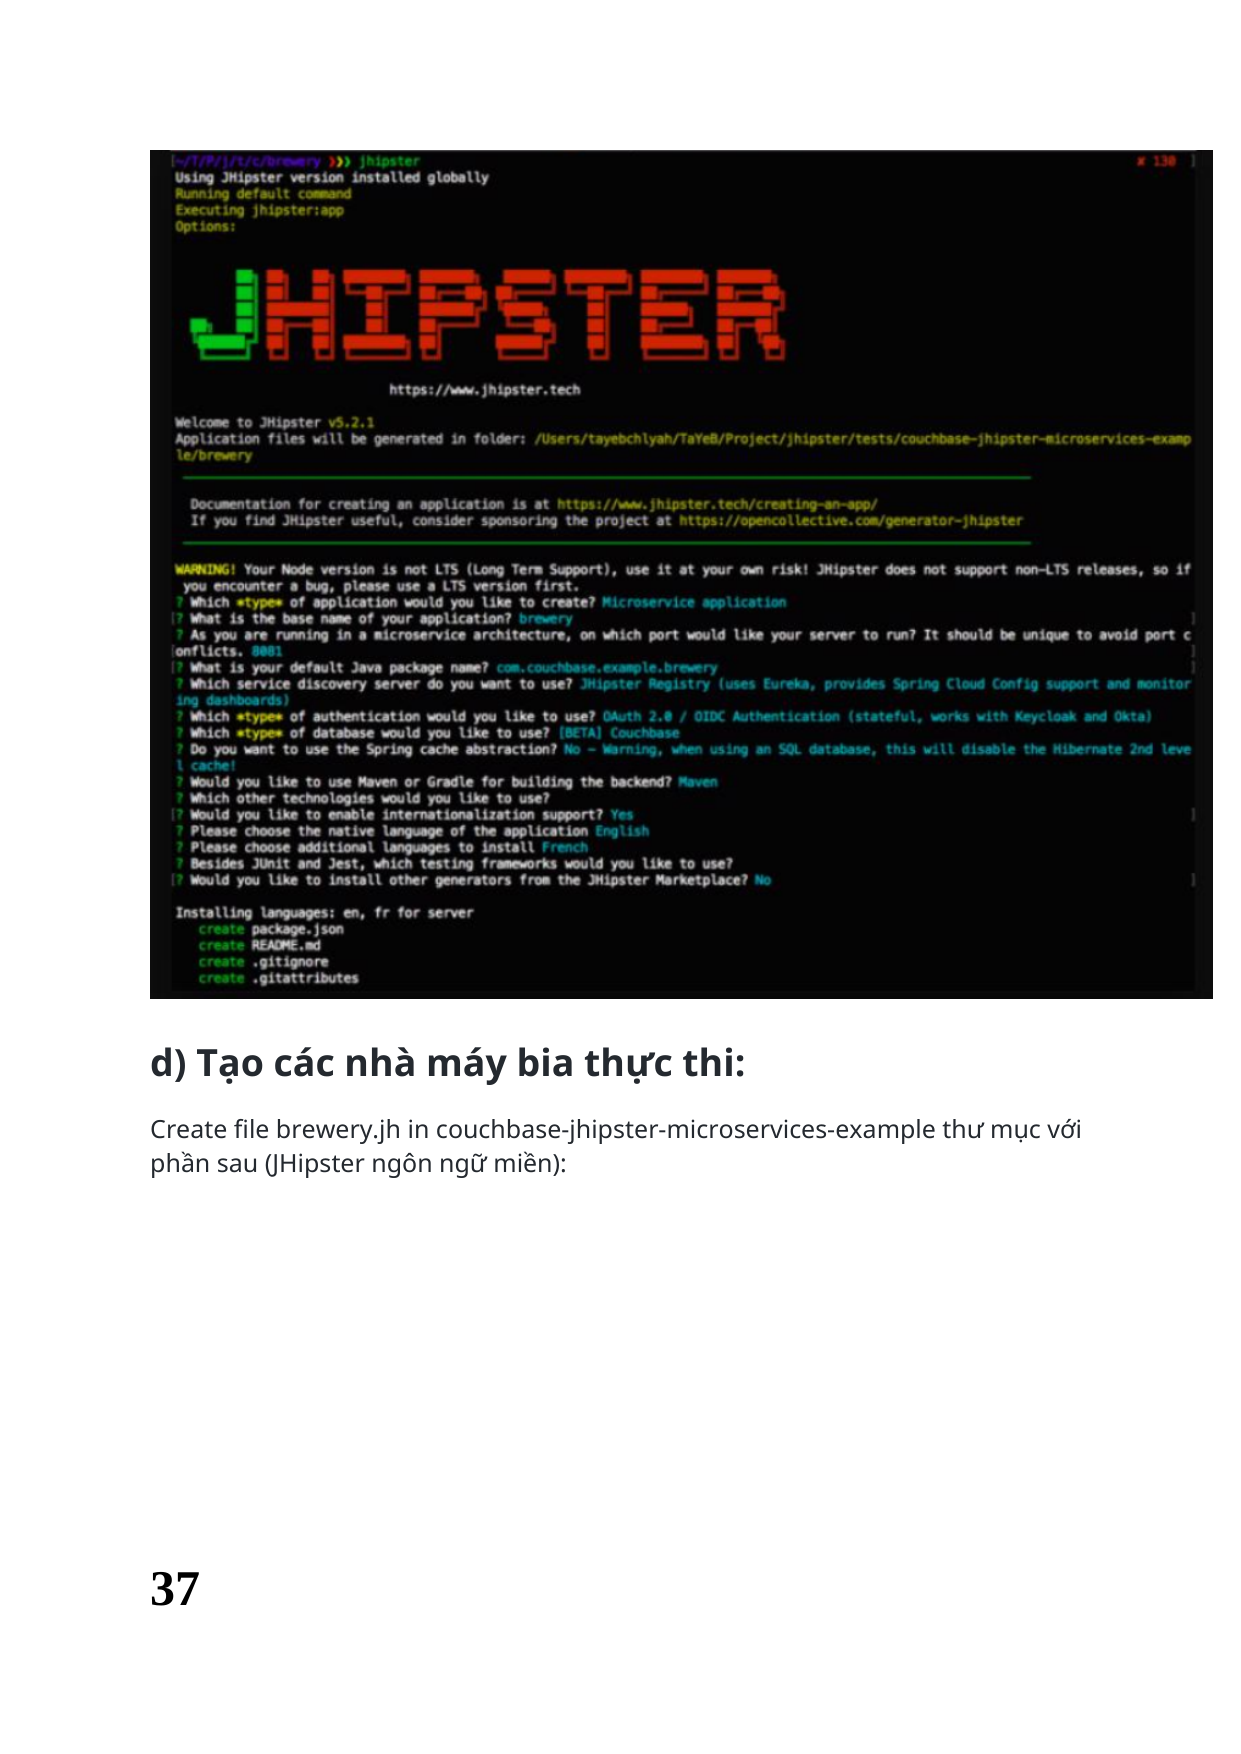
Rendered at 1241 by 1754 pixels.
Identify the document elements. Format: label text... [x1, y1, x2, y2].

picture [150, 150, 1213, 999]
subtitle d) Tạo các nhà máy bia thực thi: [150, 1036, 1090, 1087]
text Create file brewery.jh in couchbase-jhipster-microservices-example thư mục với phần sau (JHipster ngôn ngữ miền): [150, 1112, 1090, 1180]
